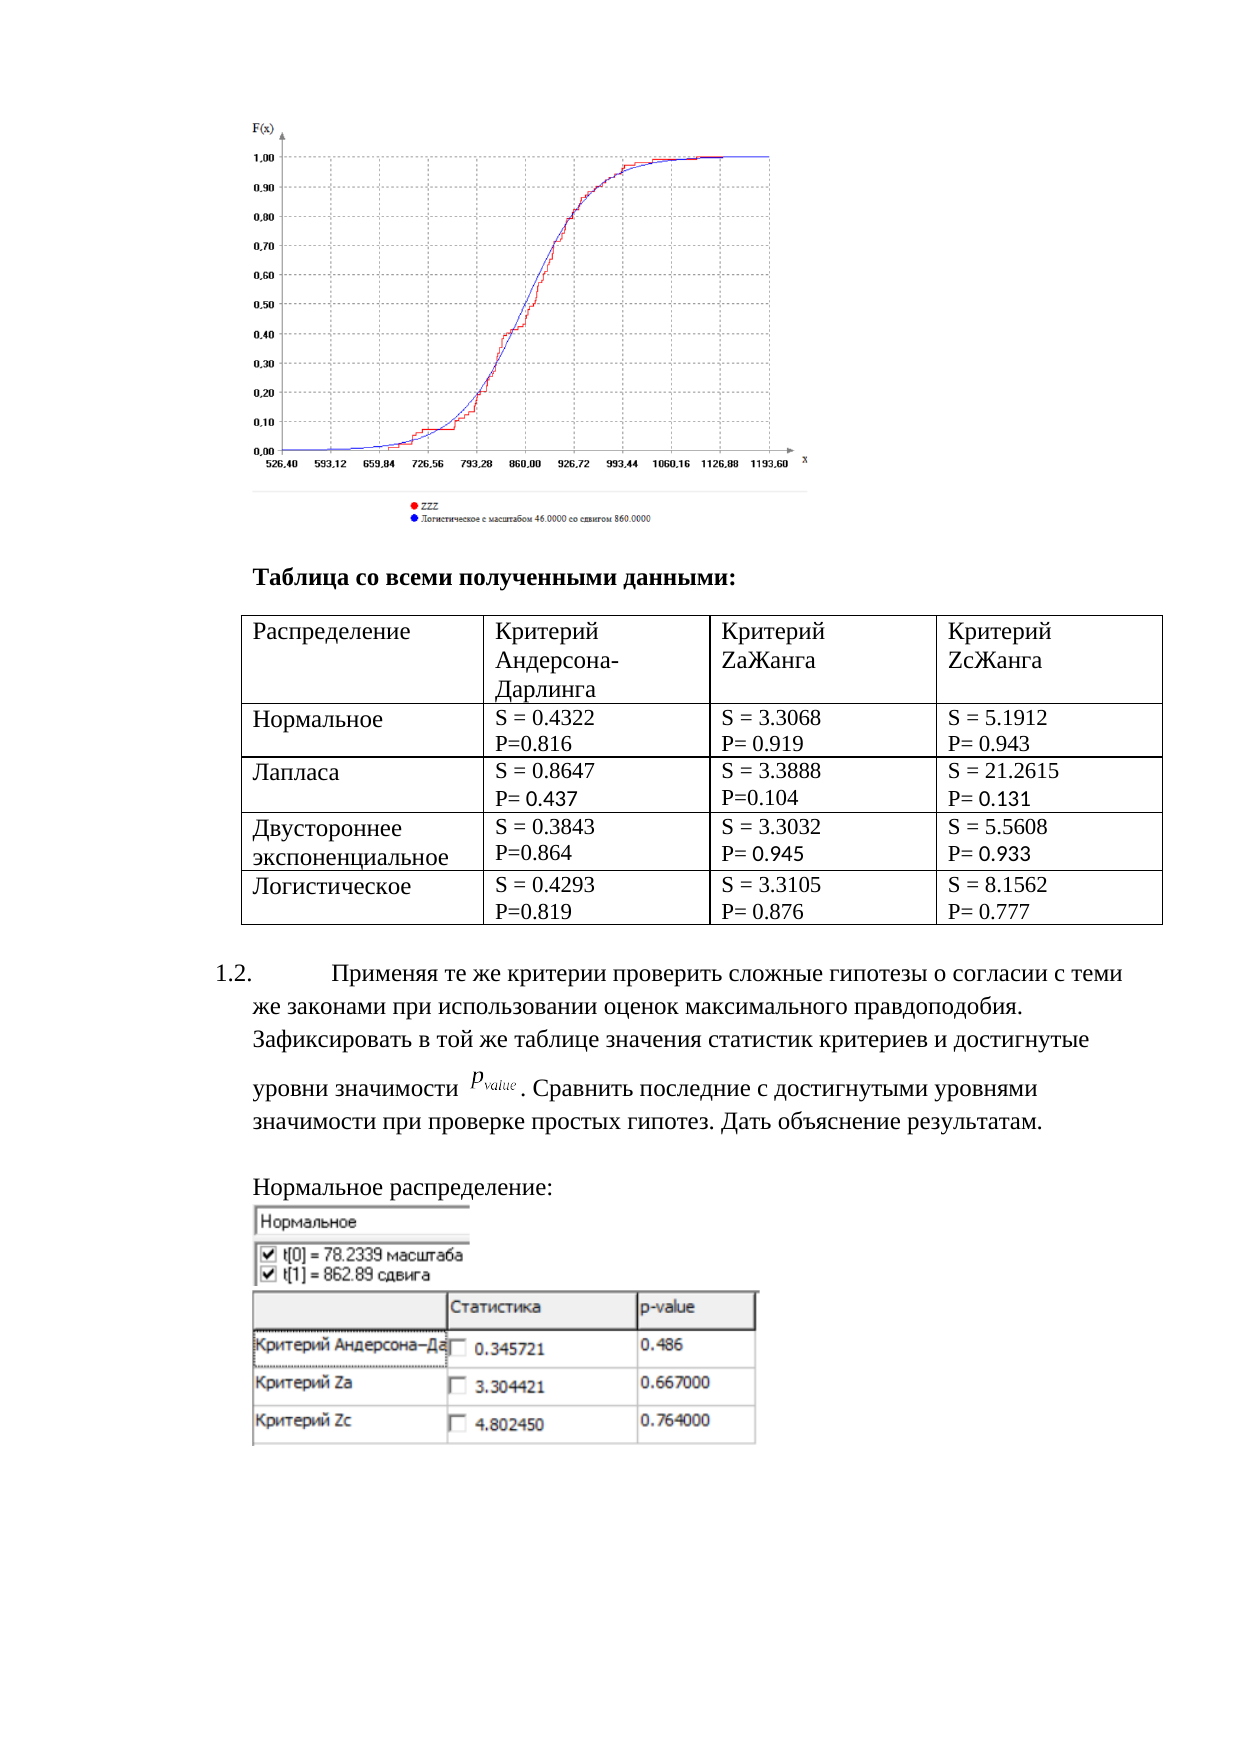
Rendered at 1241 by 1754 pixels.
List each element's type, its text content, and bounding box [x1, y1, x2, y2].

table_cell S = 3.3032 P= 0.945 [711, 813, 936, 870]
table_header Критерий ZcЖанга [937, 616, 1162, 703]
table_cell S = 5.1912 P= 0.943 [937, 704, 1162, 756]
list Таблица со всеми полученными данными: [252, 562, 1152, 590]
table_cell S = 21.2615 P= 0.131 [937, 758, 1162, 812]
table_cell S = 8.1562 P= 0.777 [937, 871, 1162, 924]
table_cell S = 0.3843 P=0.864 [484, 813, 709, 870]
table_header Распределение [242, 616, 483, 703]
table_cell S = 3.3068 P= 0.919 [711, 704, 936, 756]
list Нормальное распределение: [252, 1172, 1152, 1201]
table_cell S = 3.3105 P= 0.876 [711, 871, 936, 924]
table_cell S = 0.4293 P=0.819 [484, 871, 709, 924]
table_cell S = 3.3888 P=0.104 [711, 758, 936, 812]
table_cell S = 0.8647 P= 0.437 [484, 758, 709, 812]
table_header Критерий ZaЖанга [711, 616, 936, 703]
table_cell S = 5.5608 P= 0.933 [937, 813, 1162, 870]
table_cell S = 0.4322 P=0.816 [484, 704, 709, 756]
picture [252, 118, 808, 525]
table_cell Логистическое [242, 871, 483, 924]
table_cell Двустороннее экспоненциальное [242, 813, 483, 870]
list Зафиксировать в той же таблице значения статистик критериев и достигнутые уровни значимости . Сравнить последние с достигнутыми уровнями значимости при проверке простых гипотез. Дать объяснение результатам. [252, 1024, 1152, 1134]
table_cell Лапласа [242, 758, 483, 812]
table_cell Нормальное [242, 704, 483, 756]
picture [252, 1204, 470, 1286]
table_header Критерий Андерсона-Дарлинга [484, 616, 709, 703]
list Применяя те же критерии проверить сложные гипотезы о согласии с теми же законами при использовании оценок максимального правдоподобия. [215, 958, 1152, 1020]
picture [252, 1290, 760, 1446]
